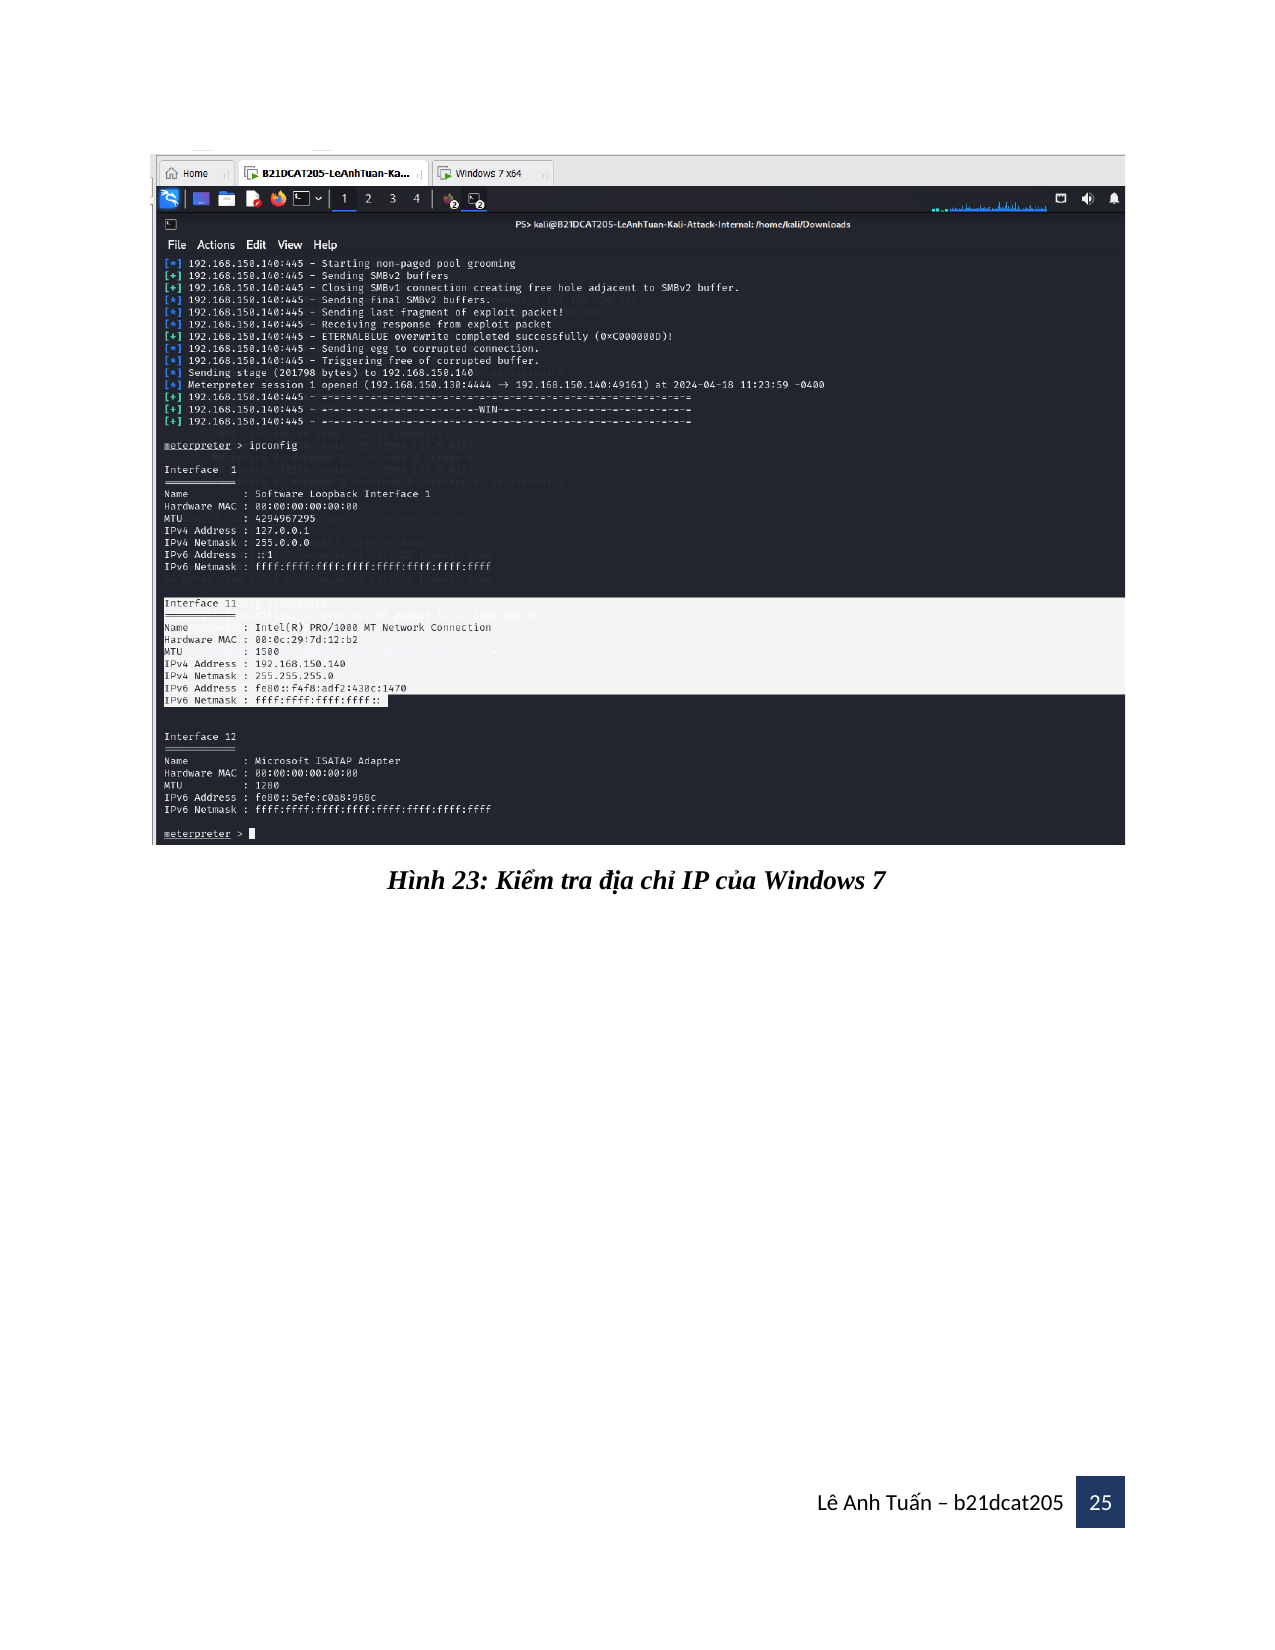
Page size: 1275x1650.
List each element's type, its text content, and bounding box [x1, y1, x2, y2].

picture [150, 150, 1125, 845]
text Hình 23: Kiểm tra địa chỉ IP của Windows 7 [150, 864, 1125, 895]
